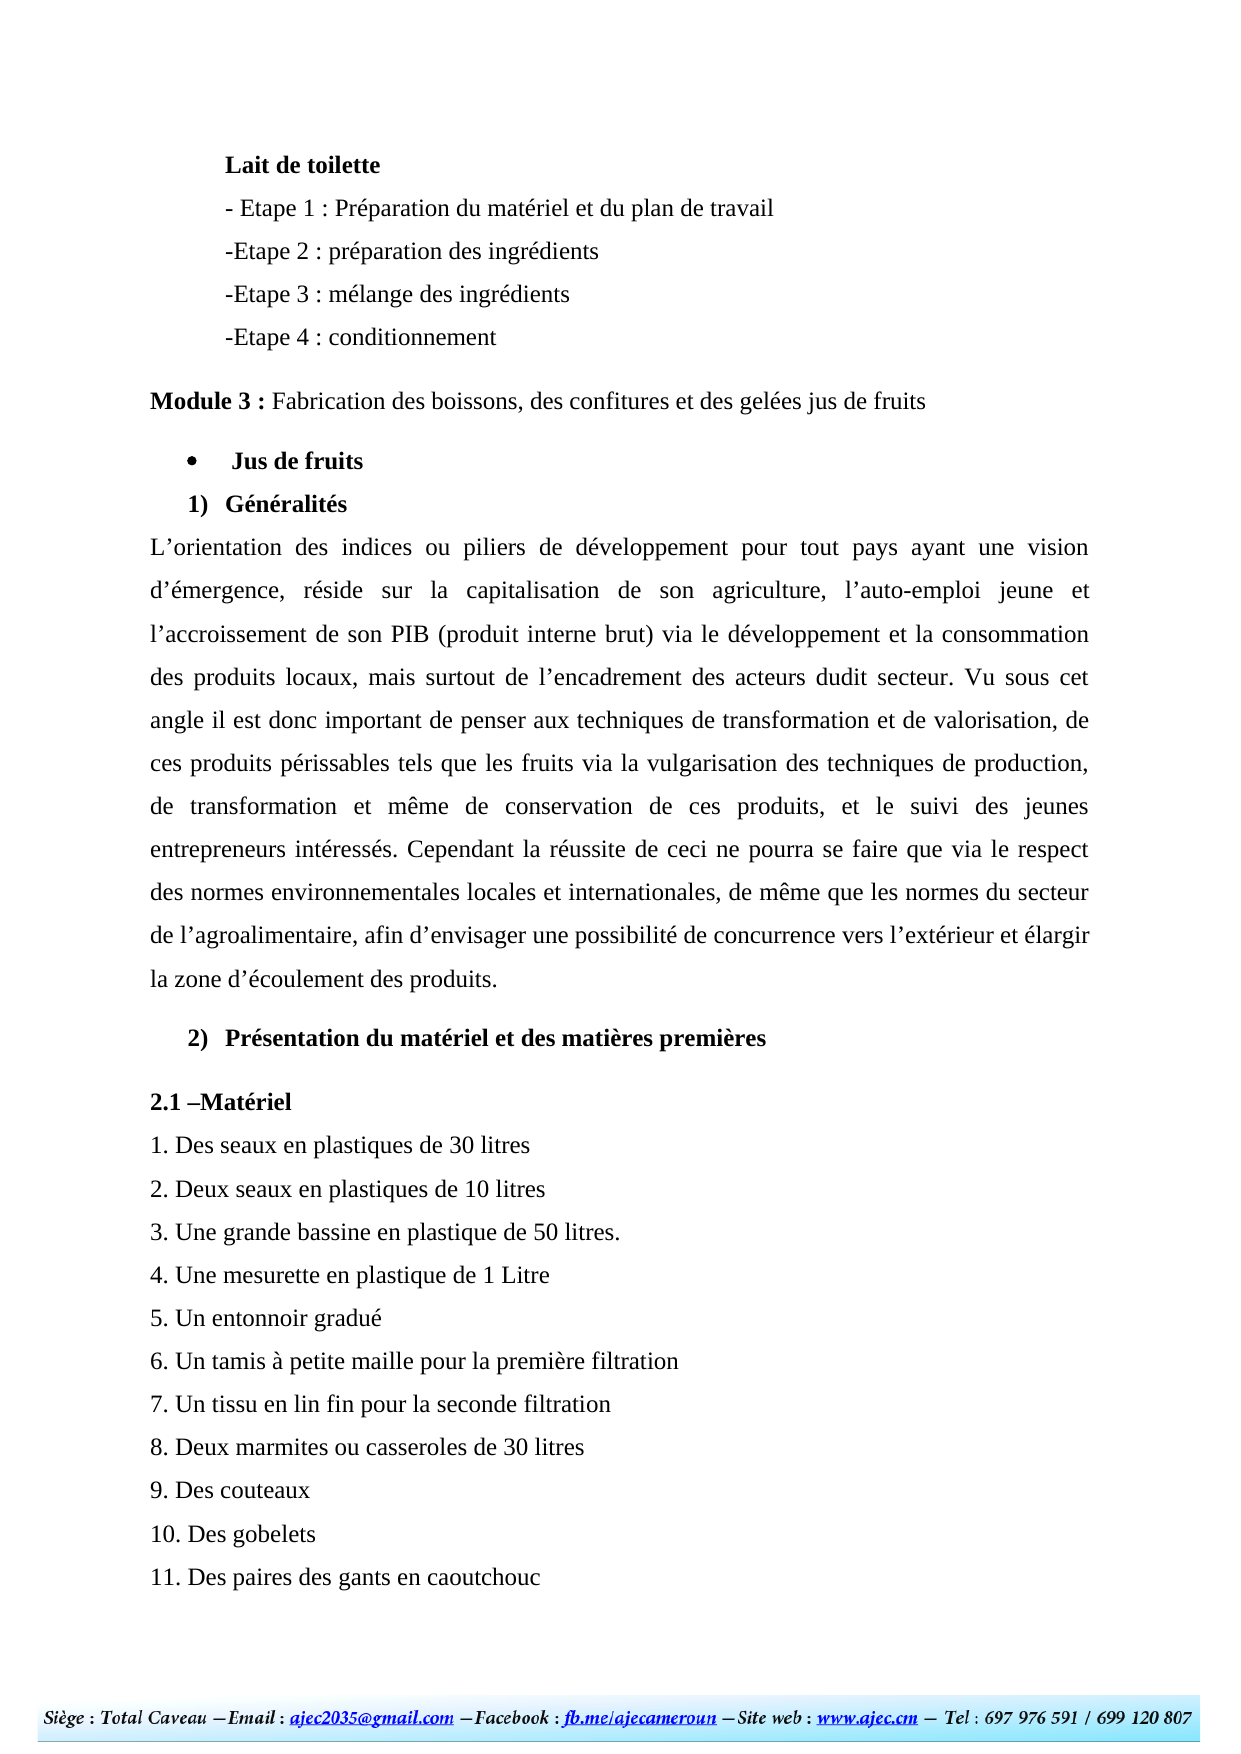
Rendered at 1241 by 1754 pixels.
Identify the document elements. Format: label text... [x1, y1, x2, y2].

text 9. Des couteaux [150, 1476, 1090, 1504]
text 1. Des seaux en plastiques de 30 litres [150, 1131, 1090, 1159]
list Présentation du matériel et des matières premières [187, 1023, 1090, 1052]
text 2. Deux seaux en plastiques de 10 litres [150, 1174, 1090, 1202]
list -Etape 2 : préparation des ingrédients [225, 236, 1090, 265]
list Lait de toilette [225, 150, 1090, 179]
text 8. Deux marmites ou casseroles de 30 litres [150, 1432, 1090, 1461]
text L’orientation des indices ou piliers de développement pour tout pays ayant une vision d’émergence, réside sur la capitalisation de son agriculture, l’auto-emploi jeune et l’accroissement de son PIB (produit interne brut) via le développement et la consommation des produits locaux, mais surtout de l’encadrement des acteurs dudit secteur. Vu sous cet angle il est donc important de penser aux techniques de transformation et de valorisation, de ces produits périssables tels que les fruits via la vulgarisation des techniques de production, de transformation et même de conservation de ces produits, et le suivi des jeunes entrepreneurs intéressés. Cependant la réussite de ceci ne pourra se faire que via le respect des normes environnementales locales et internationales, de même que les normes du secteur de l’agroalimentaire, afin d’envisager une possibilité de concurrence vers l’extérieur et élargir la zone d’écoulement des produits. [150, 532, 1090, 992]
text 3. Une grande bassine en plastique de 50 litres. [150, 1217, 1090, 1246]
list -Etape 4 : conditionnement [225, 322, 1090, 351]
list Généralités [187, 489, 1090, 518]
list -Etape 3 : mélange des ingrédients [225, 279, 1090, 308]
text 11. Des paires des gants en caoutchouc [150, 1562, 1090, 1591]
text 4. Une mesurette en plastique de 1 Litre [150, 1260, 1090, 1289]
text 2.1 –Matériel [150, 1087, 1090, 1116]
text Module 3 : Fabrication des boissons, des confitures et des gelées jus de fruits [150, 386, 1090, 415]
text 10. Des gobelets [150, 1519, 1090, 1547]
picture [37, 1695, 1200, 1742]
list Jus de fruits [187, 446, 1090, 475]
text 6. Un tamis à petite maille pour la première filtration [150, 1346, 1090, 1375]
text 7. Un tissu en lin fin pour la seconde filtration [150, 1389, 1090, 1418]
list - Etape 1 : Préparation du matériel et du plan de travail [225, 193, 1090, 222]
text 5. Un entonnoir gradué [150, 1303, 1090, 1332]
